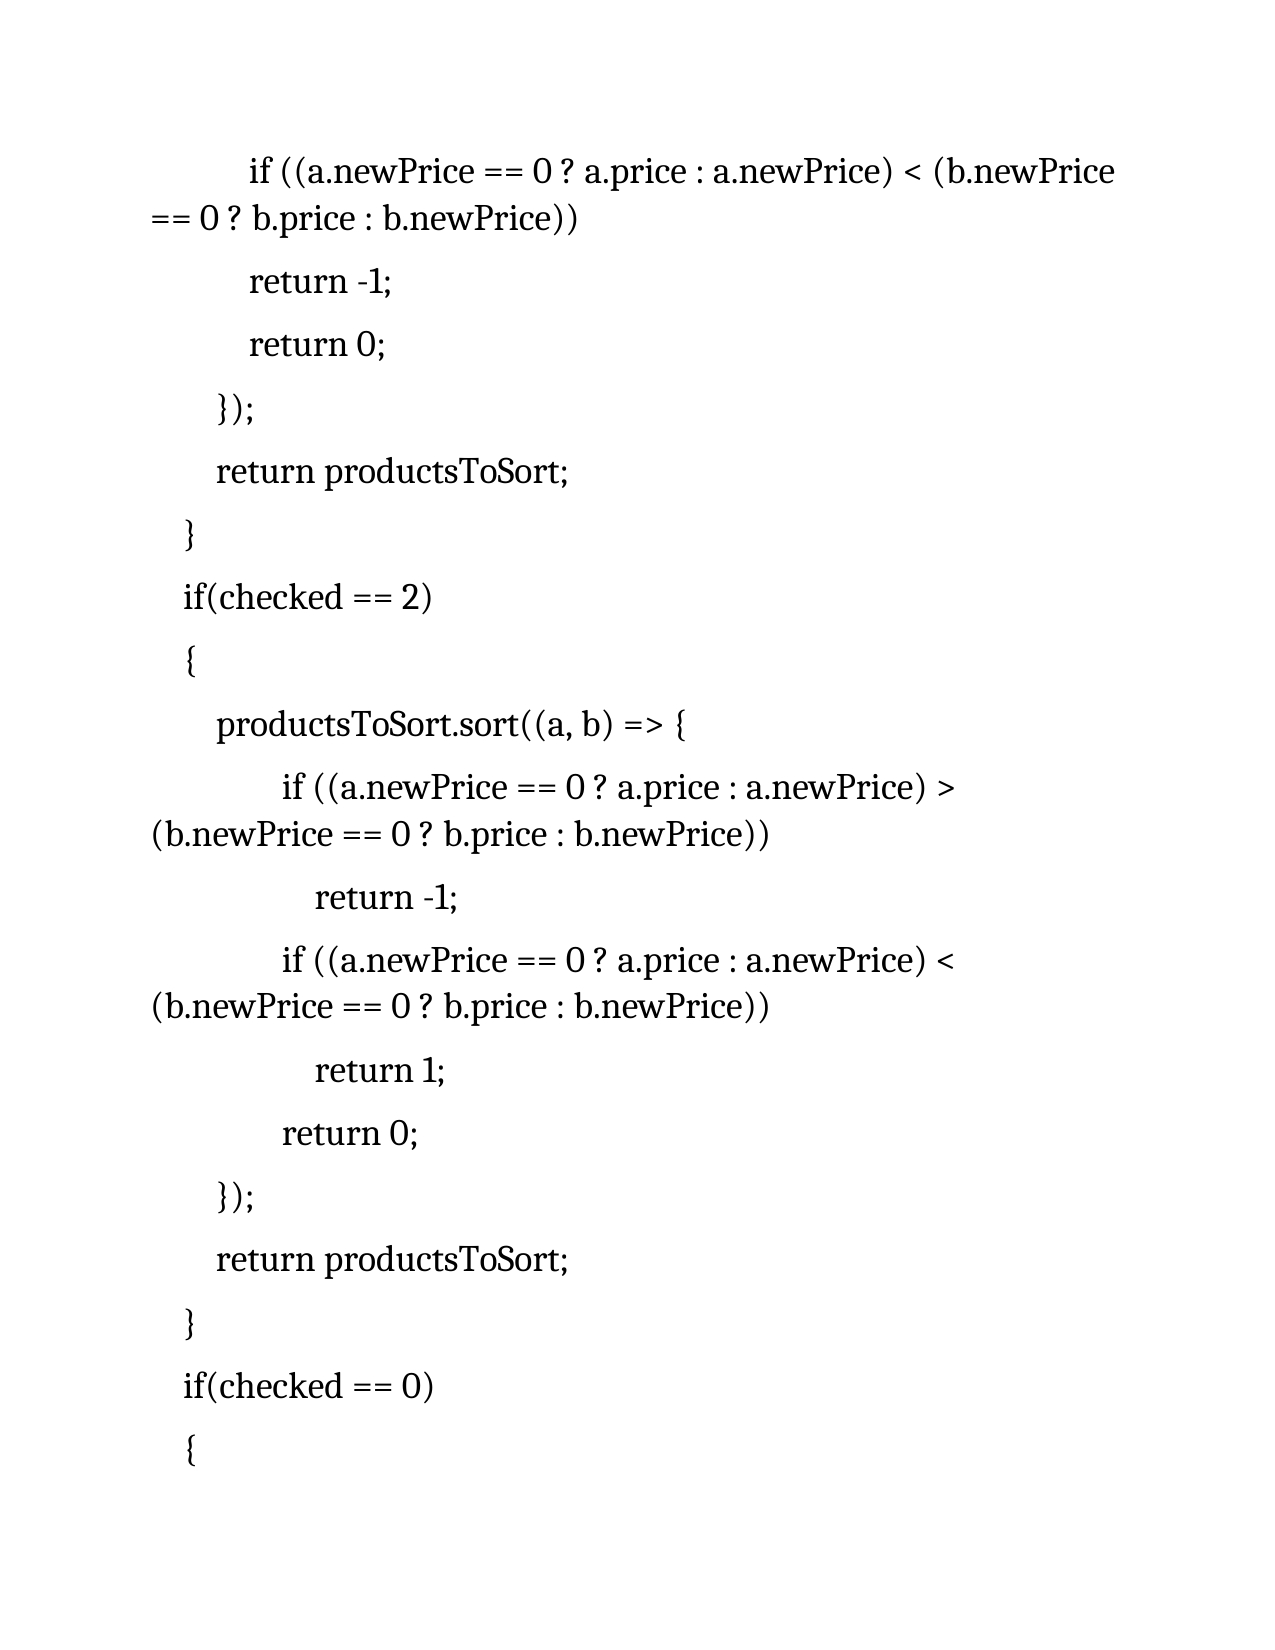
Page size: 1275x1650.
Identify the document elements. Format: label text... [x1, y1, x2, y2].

text return 0; [150, 323, 1125, 366]
text if ((a.newPrice == 0 ? a.price : a.newPrice) > (b.newPrice == 0 ? b.price : b.newPrice)) [150, 766, 1125, 855]
text if(checked == 2) [150, 576, 1125, 619]
text if ((a.newPrice == 0 ? a.price : a.newPrice) < (b.newPrice == 0 ? b.price : b.newPrice)) [150, 939, 1125, 1028]
text return -1; [150, 875, 1125, 918]
text return 0; [150, 1112, 1125, 1155]
text return productsToSort; [150, 449, 1125, 493]
text productsToSort.sort((a, b) => { [150, 702, 1125, 746]
text }); [150, 1175, 1125, 1218]
text { [150, 639, 1125, 682]
text { [150, 1428, 1125, 1471]
text }); [150, 386, 1125, 429]
text return productsToSort; [150, 1238, 1125, 1281]
text } [150, 513, 1125, 556]
text if(checked == 0) [150, 1364, 1125, 1408]
text return -1; [150, 260, 1125, 303]
text if ((a.newPrice == 0 ? a.price : a.newPrice) < (b.newPrice == 0 ? b.price : b.newPrice)) [150, 150, 1125, 240]
text } [150, 1301, 1125, 1344]
text return 1; [150, 1048, 1125, 1092]
